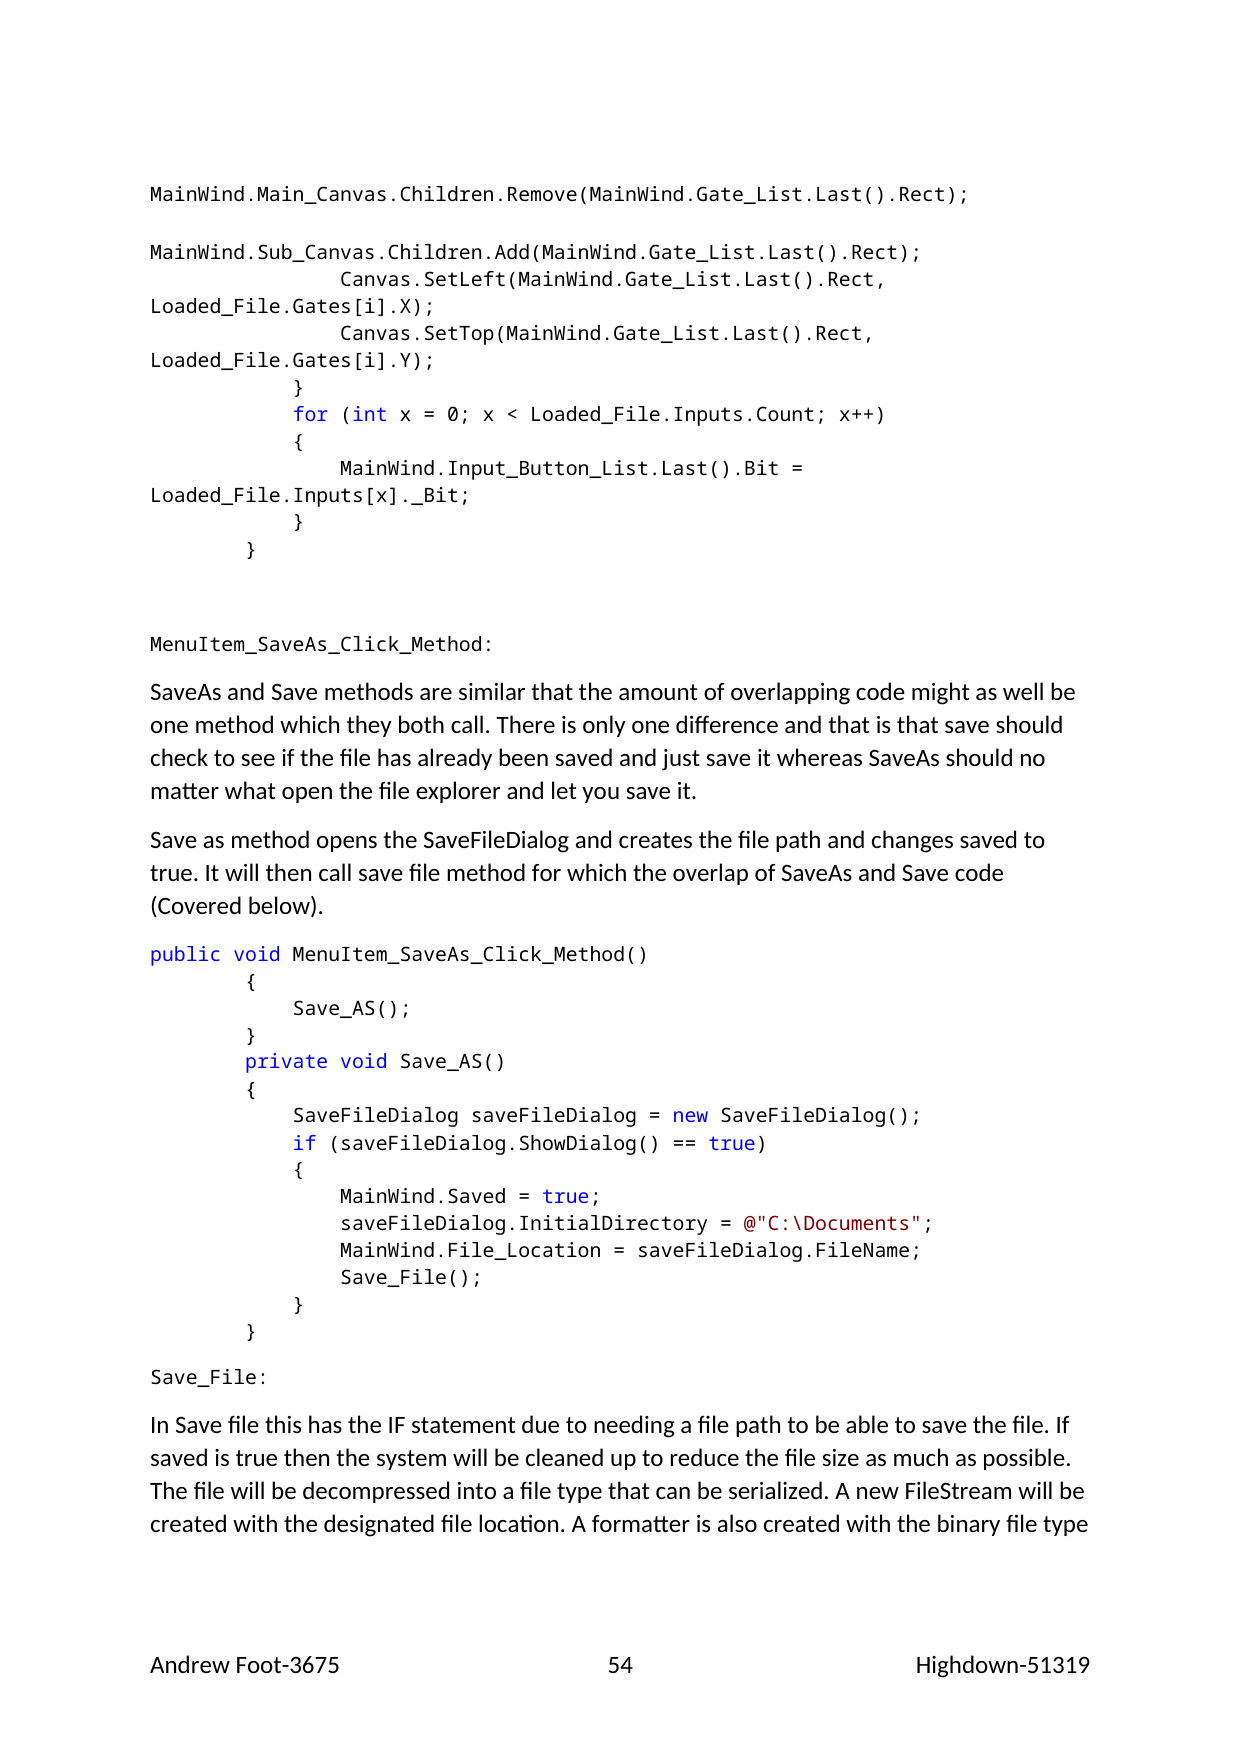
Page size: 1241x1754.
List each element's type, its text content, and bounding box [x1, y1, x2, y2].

text public void MenuItem_SaveAs_Click_Method() [150, 940, 1090, 967]
text } [150, 1021, 1090, 1048]
text } [150, 1318, 1090, 1344]
text } [150, 508, 1090, 535]
text MainWind.Sub_Canvas.Children.Add(MainWind.Gate_List.Last().Rect); [150, 207, 1090, 265]
text { [150, 967, 1090, 994]
text Save as method opens the SaveFileDialog and creates the file path and changes saved to true. It will then call save file method for which the overlap of SaveAs and Save code (Covered below). [150, 824, 1090, 921]
text if (saveFileDialog.ShowDialog() == true) [150, 1129, 1090, 1156]
text { [150, 1075, 1090, 1102]
text for (int x = 0; x < Loaded_File.Inputs.Count; x++) [150, 400, 1090, 427]
text saveFileDialog.InitialDirectory = @"C:\Documents"; [150, 1210, 1090, 1237]
text Canvas.SetTop(MainWind.Gate_List.Last().Rect, Loaded_File.Gates[i].Y); [150, 319, 1090, 373]
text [150, 1409, 1090, 1539]
text Save_File(); [150, 1264, 1090, 1291]
text MainWind.Input_Button_List.Last().Bit = Loaded_File.Inputs[x]._Bit; [150, 454, 1090, 508]
text } [150, 1291, 1090, 1318]
text SaveFileDialog saveFileDialog = new SaveFileDialog(); [150, 1102, 1090, 1129]
text MenuItem_SaveAs_Click_Method: [150, 630, 1090, 657]
text MainWind.Saved = true; [150, 1183, 1090, 1210]
text MainWind.Main_Canvas.Children.Remove(MainWind.Gate_List.Last().Rect); [150, 150, 1090, 207]
text private void Save_AS() [150, 1048, 1090, 1075]
text { [150, 1156, 1090, 1183]
text } [150, 535, 1090, 562]
text SaveAs and Save methods are similar that the amount of overlapping code might as well be one method which they both call. There is only one difference and that is that save should check to see if the file has already been saved and just save it whereas SaveAs should no matter what open the file explorer and let you save it. [150, 676, 1090, 805]
text { [150, 427, 1090, 454]
text MainWind.File_Location = saveFileDialog.FileName; [150, 1237, 1090, 1264]
text } [150, 373, 1090, 400]
text Save_AS(); [150, 994, 1090, 1021]
text Save_File: [150, 1363, 1090, 1390]
text Canvas.SetLeft(MainWind.Gate_List.Last().Rect, Loaded_File.Gates[i].X); [150, 265, 1090, 319]
